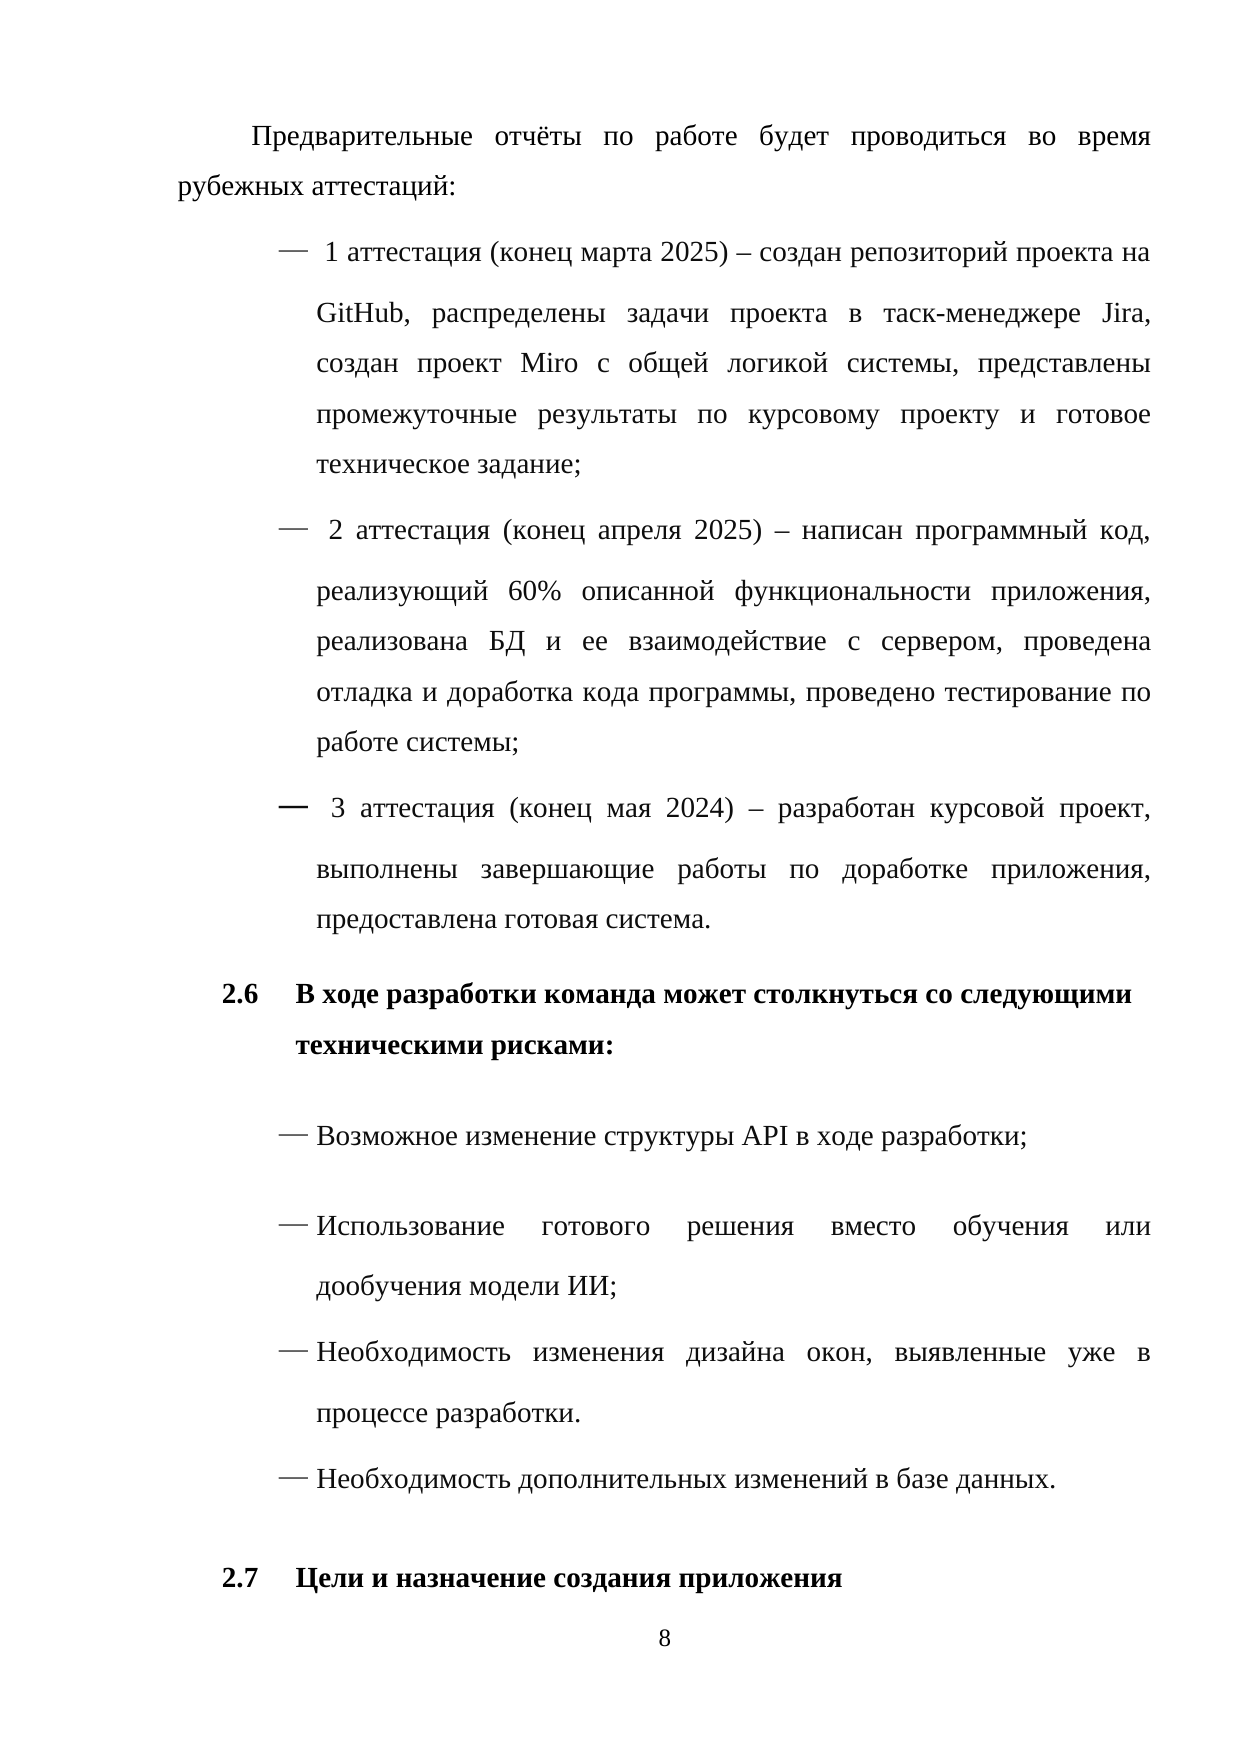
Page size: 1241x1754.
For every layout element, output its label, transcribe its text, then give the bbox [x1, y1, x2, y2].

text Цели и назначение создания приложения [222, 1560, 1152, 1594]
text Возможное изменение структуры API в ходе разработки; [279, 1102, 1152, 1162]
text Необходимость изменения дизайна окон, выявленные уже в процессе разработки. [279, 1319, 1152, 1429]
text 1 аттестация (конец марта 2025) – создан репозиторий проекта на GitHub, распределены задачи проекта в таск-менеджере Jira, создан проект Miro с общей логикой системы, представлены промежуточные результаты по курсовому проекту и готовое техническое задание; [279, 219, 1152, 480]
text Предварительные отчёты по работе будет проводиться во время рубежных аттестаций: [177, 118, 1152, 202]
text 3 аттестация (конец мая 2024) – разработан курсовой проект, выполнены завершающие работы по доработке приложения, предоставлена готовая система. [279, 774, 1152, 935]
text Необходимость дополнительных изменений в базе данных. [279, 1446, 1152, 1505]
text 2 аттестация (конец апреля 2025) – написан программный код, реализующий 60% описанной функциональности приложения, реализована БД и ее взаимодействие с сервером, проведена отладка и доработка кода программы, проведено тестирование по работе системы; [279, 497, 1152, 758]
text Использование готового решения вместо обучения или дообучения модели ИИ; [279, 1192, 1152, 1302]
text В ходе разработки команда может столкнуться со следующими техническими рисками: [222, 977, 1152, 1060]
